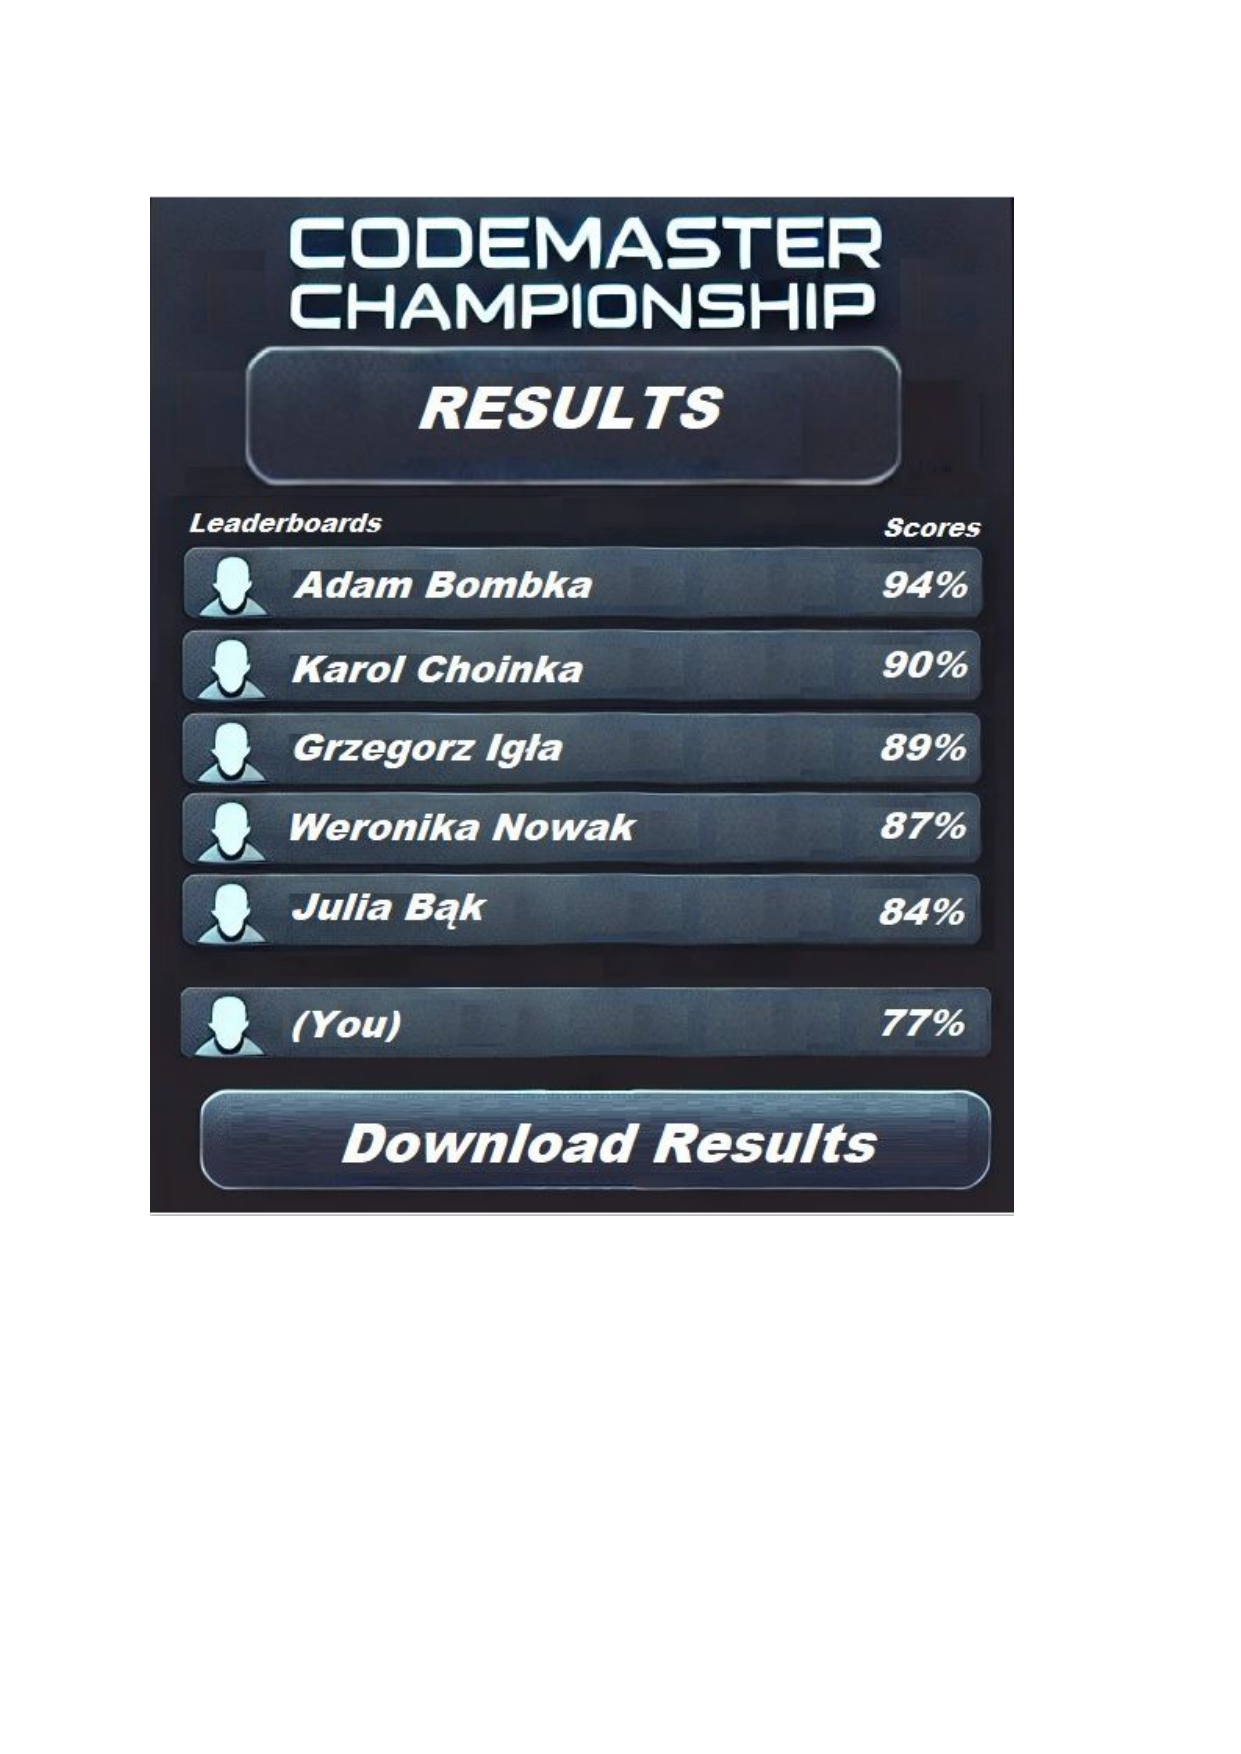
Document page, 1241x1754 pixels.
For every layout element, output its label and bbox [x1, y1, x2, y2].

picture [150, 196, 1014, 1216]
